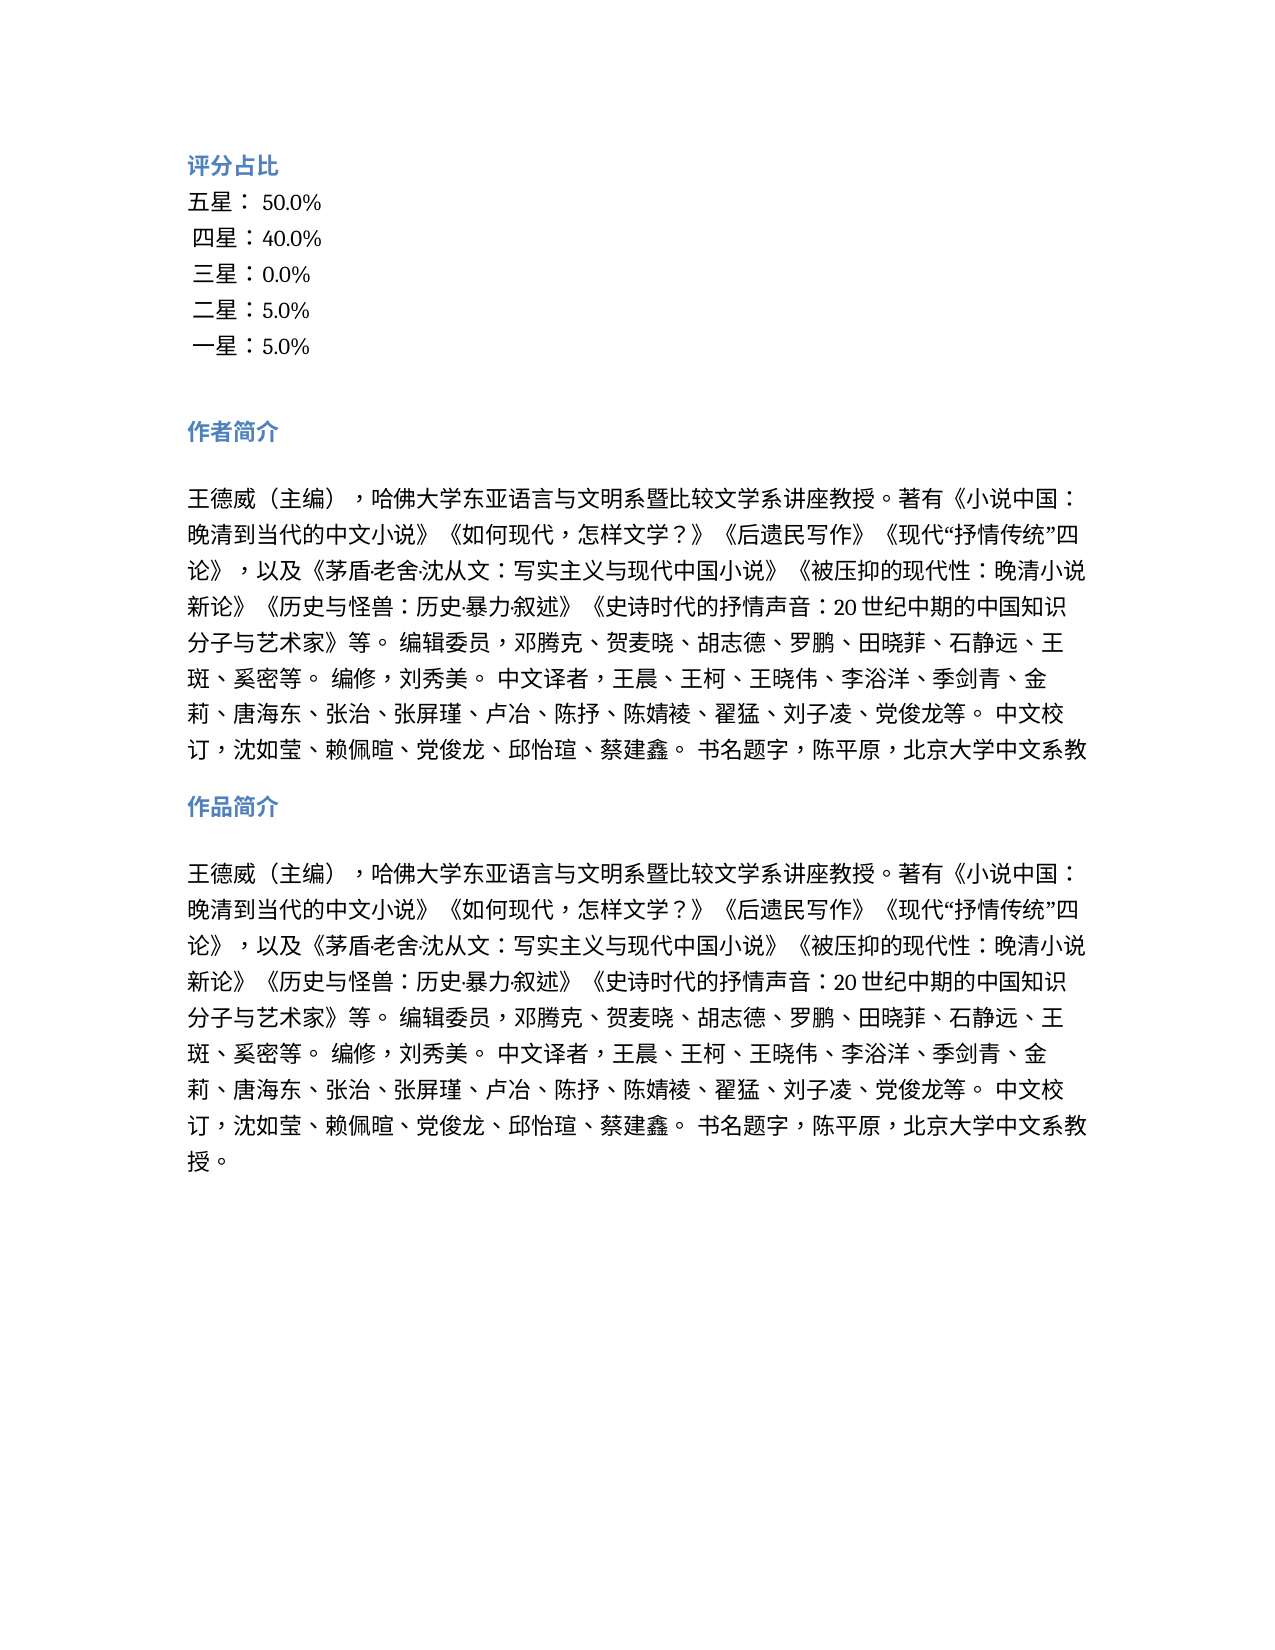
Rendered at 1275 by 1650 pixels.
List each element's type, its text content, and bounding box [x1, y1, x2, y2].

text 王德威（主编），哈佛大学东亚语言与文明系暨比较文学系讲座教授。著有《小说中国：晚清到当代的中文小说》《如何现代，怎样文学？》《后遗民写作》《现代“抒情传统”四论》，以及《茅盾·老舍·沈从文：写实主义与现代中国小说》《被压抑的现代性：晚清小说新论》《历史与怪兽：历史·暴力·叙述》《史诗时代的抒情声音：20世纪中期的中国知识分子与艺术家》等。 编辑委员，邓腾克、贺麦晓、胡志德、罗鹏、田晓菲、石静远、王斑、奚密等。 编修，刘秀美。 中文译者，王晨、王柯、王晓伟、李浴洋、季剑青、金莉、唐海东、张治、张屏瑾、卢冶、陈抒、陈婧裬、翟猛、刘子凌、党俊龙等。 中文校订，沈如莹、赖佩暄、党俊龙、邱怡瑄、蔡建鑫。 书名题字，陈平原，北京大学中文系教授。 [187, 452, 1087, 766]
text 五星： 50.0% 四星： 40.0% 三星： 0.0% 二星： 5.0% 一星： 5.0% [187, 186, 1087, 391]
subtitle 作者简介 [187, 416, 1087, 447]
subtitle 作品简介 [187, 791, 1087, 822]
subtitle 评分占比 [187, 150, 1087, 181]
text 王德威（主编），哈佛大学东亚语言与文明系暨比较文学系讲座教授。著有《小说中国：晚清到当代的中文小说》《如何现代，怎样文学？》《后遗民写作》《现代“抒情传统”四论》，以及《茅盾·老舍·沈从文：写实主义与现代中国小说》《被压抑的现代性：晚清小说新论》《历史与怪兽：历史·暴力·叙述》《史诗时代的抒情声音：20世纪中期的中国知识分子与艺术家》等。 编辑委员，邓腾克、贺麦晓、胡志德、罗鹏、田晓菲、石静远、王斑、奚密等。 编修，刘秀美。 中文译者，王晨、王柯、王晓伟、李浴洋、季剑青、金莉、唐海东、张治、张屏瑾、卢冶、陈抒、陈婧裬、翟猛、刘子凌、党俊龙等。 中文校订，沈如莹、赖佩暄、党俊龙、邱怡瑄、蔡建鑫。 书名题字，陈平原，北京大学中文系教授。 [187, 827, 1087, 1177]
